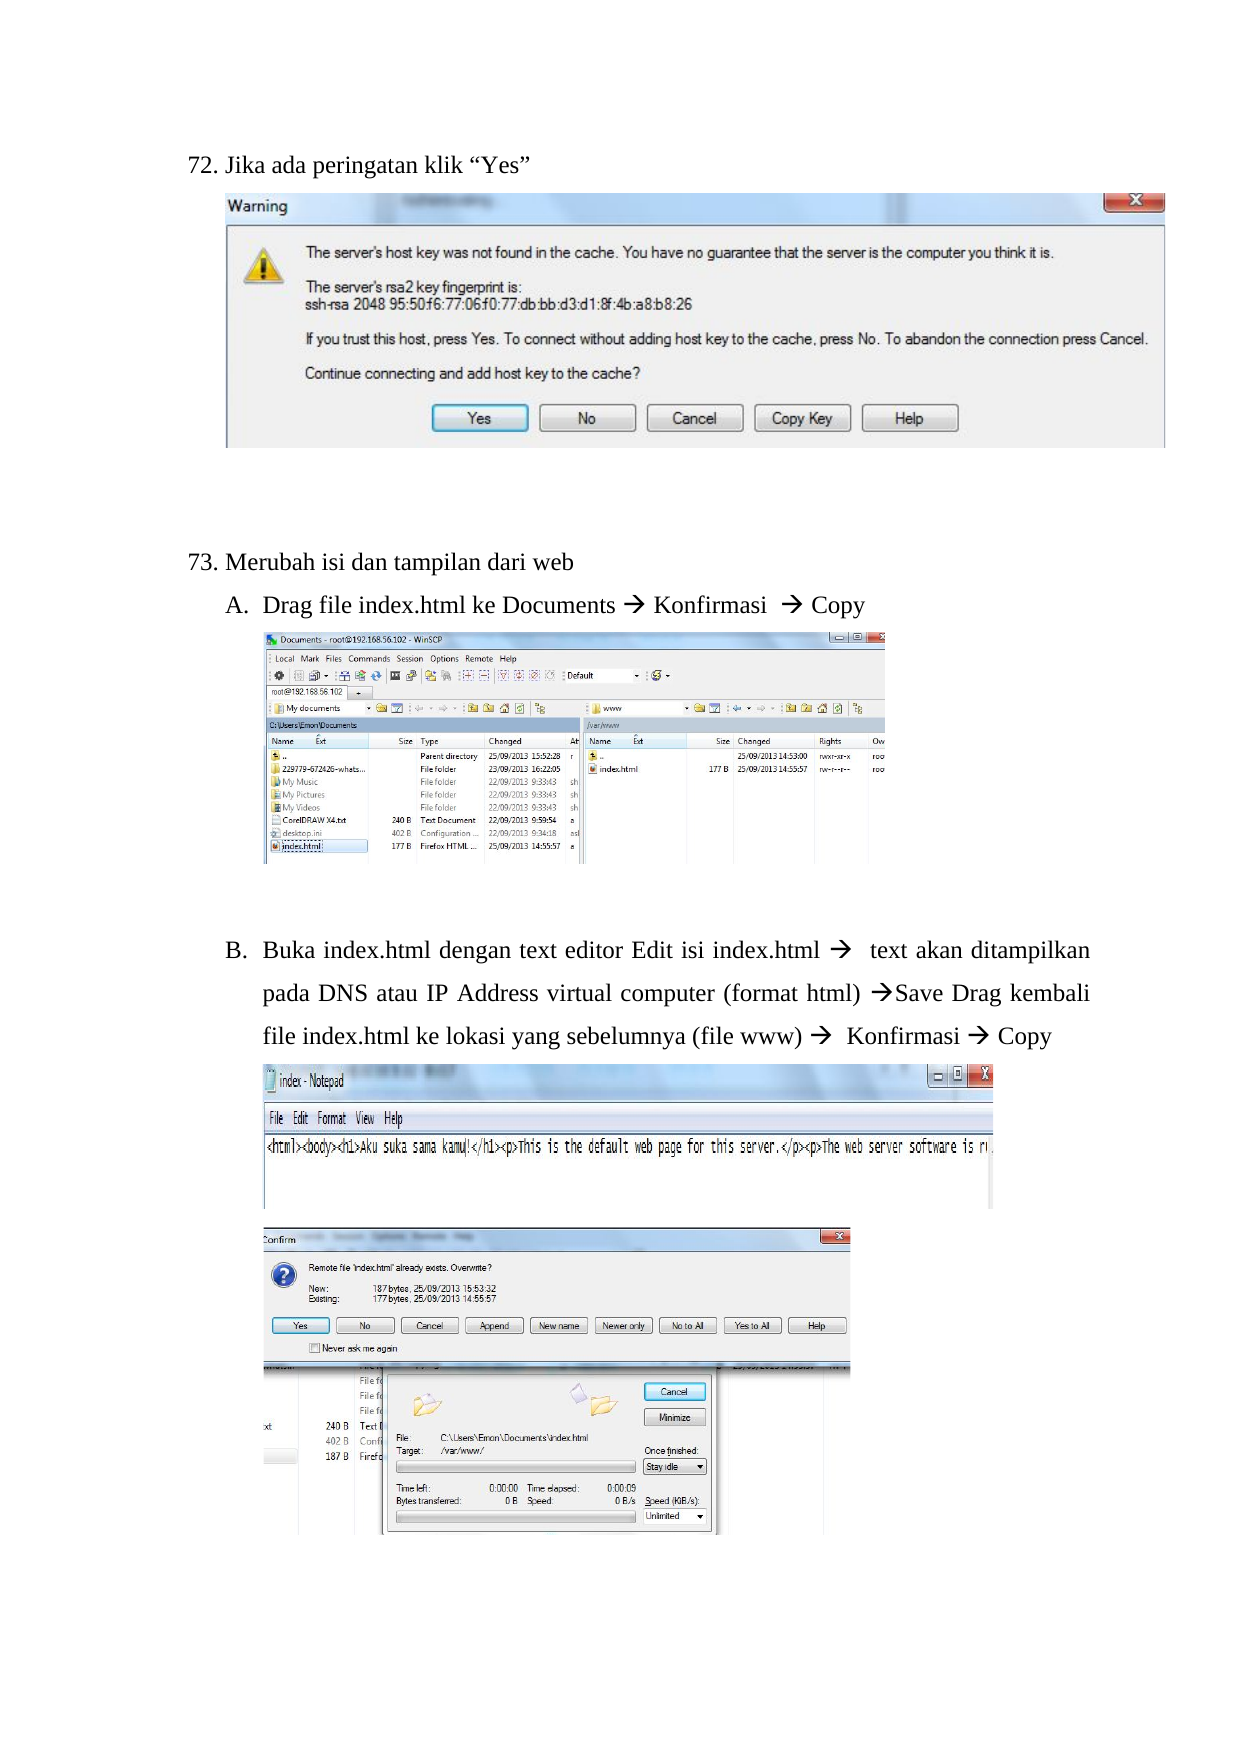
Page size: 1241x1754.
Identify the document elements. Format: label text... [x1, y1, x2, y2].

list Drag file index.html ke Documents Konfirmasi Copy [225, 590, 1090, 618]
picture [262, 1064, 994, 1209]
list Buka index.html dengan text editor Edit isi index.html text akan ditampilkan pada DNS atau IP Address virtual computer (format html) Save Drag kembali file index.html ke lokasi yang sebelumnya (file www) Konfirmasi Copy [225, 935, 1090, 1050]
picture [262, 1227, 850, 1535]
list Merubah isi dan tampilan dari web [187, 547, 1090, 575]
picture [262, 632, 885, 864]
list Jika ada peringatan klik “Yes” [187, 150, 1090, 179]
picture [225, 193, 1166, 448]
